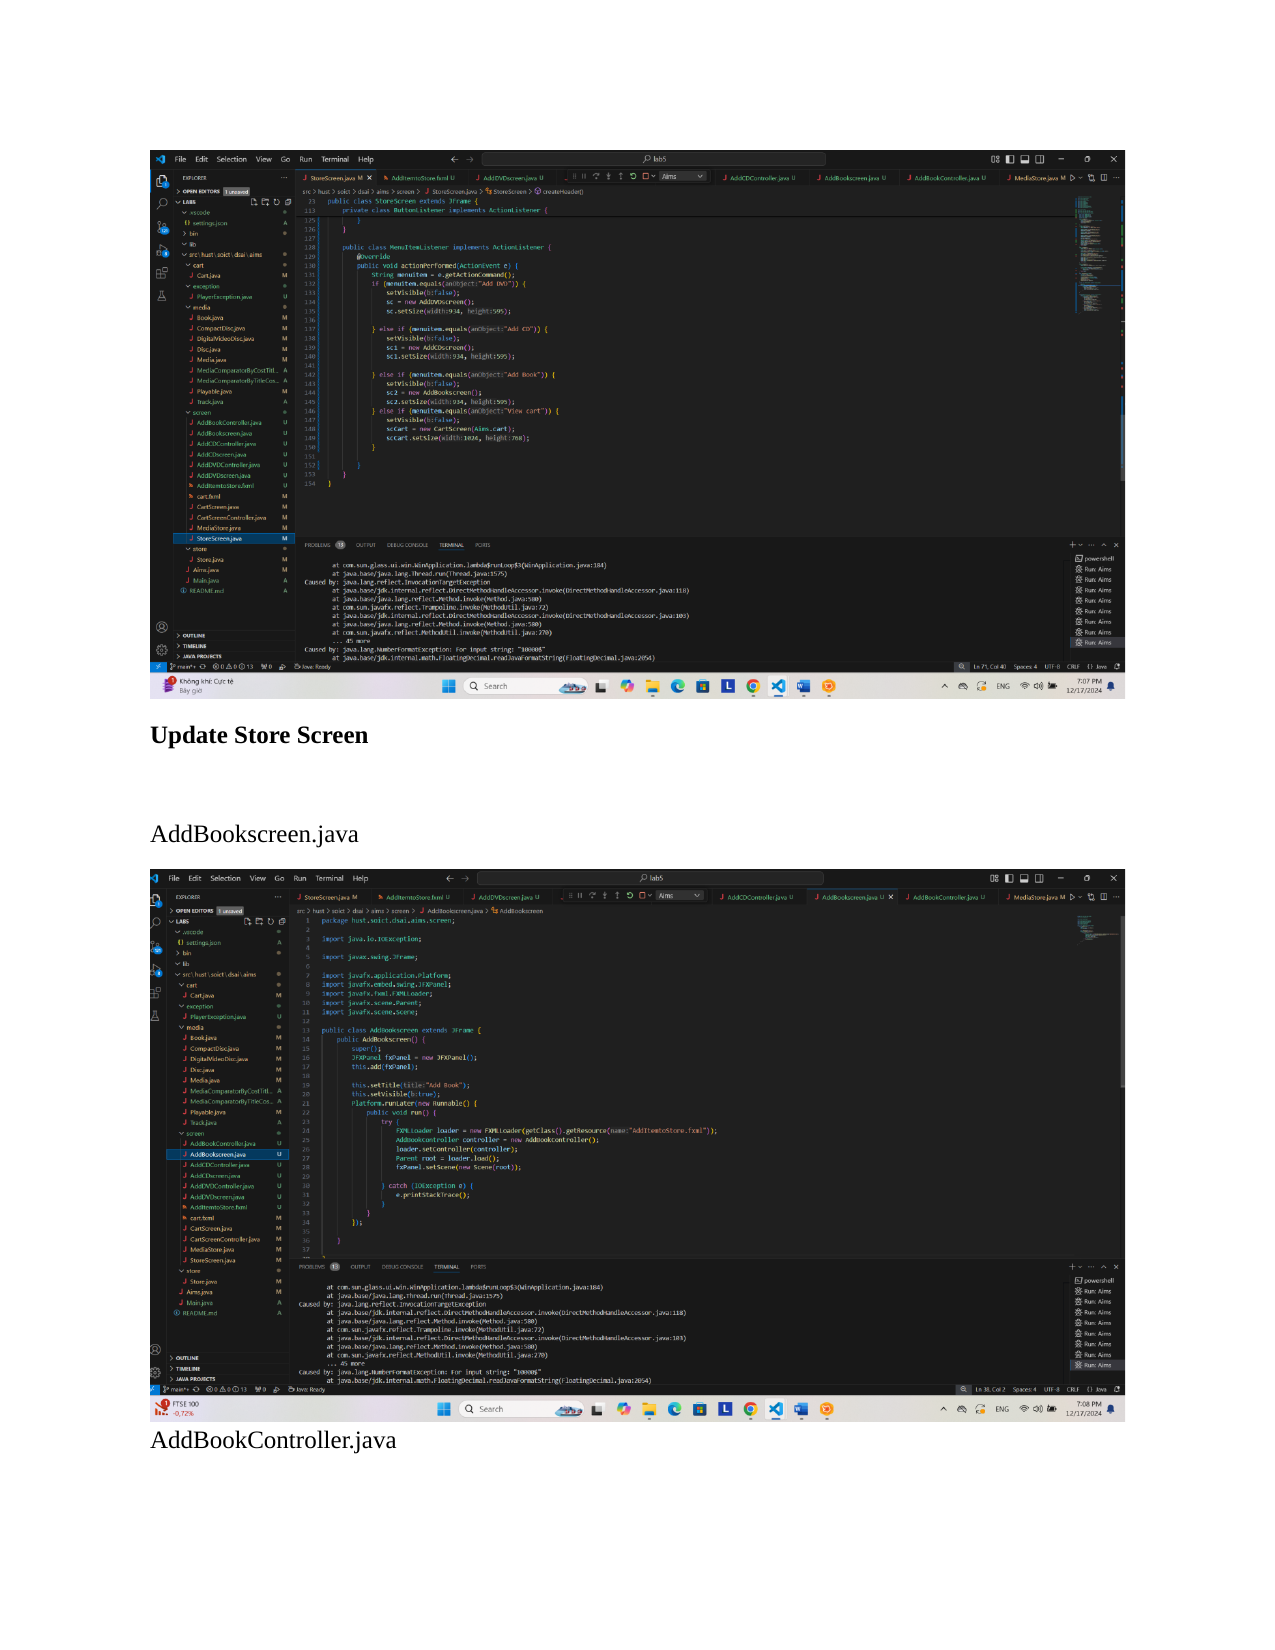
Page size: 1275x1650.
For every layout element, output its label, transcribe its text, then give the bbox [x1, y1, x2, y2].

text Update Store Screen [150, 720, 1125, 749]
text AddBookController.java [150, 1422, 1125, 1454]
picture [150, 869, 1125, 1422]
picture [150, 150, 1125, 699]
text AddBookscreen.java [150, 819, 1125, 848]
